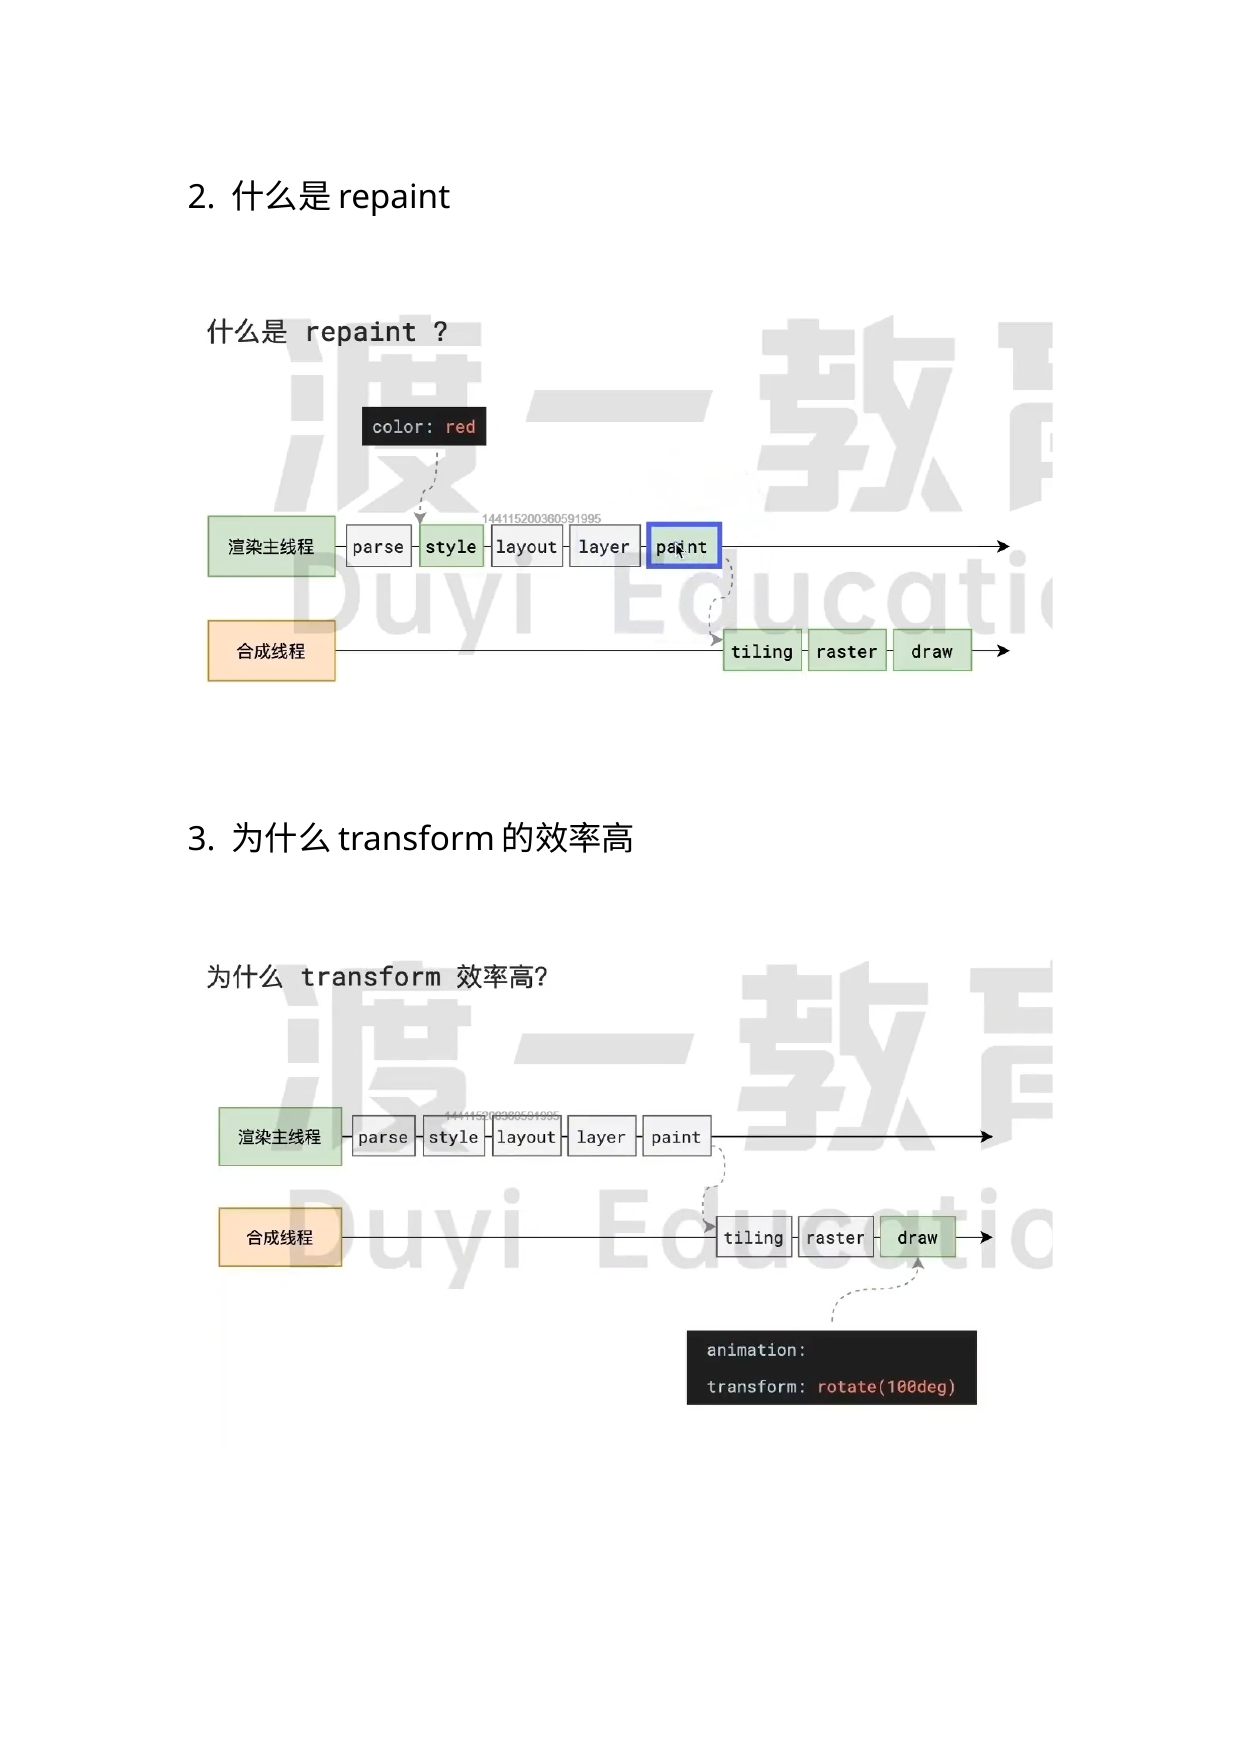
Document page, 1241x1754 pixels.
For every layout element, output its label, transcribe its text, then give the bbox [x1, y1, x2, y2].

picture [187, 931, 1053, 1445]
subtitle 为什么transform的效率高 [187, 804, 1053, 869]
picture [187, 289, 1053, 763]
subtitle 什么是repaint [187, 162, 1053, 227]
